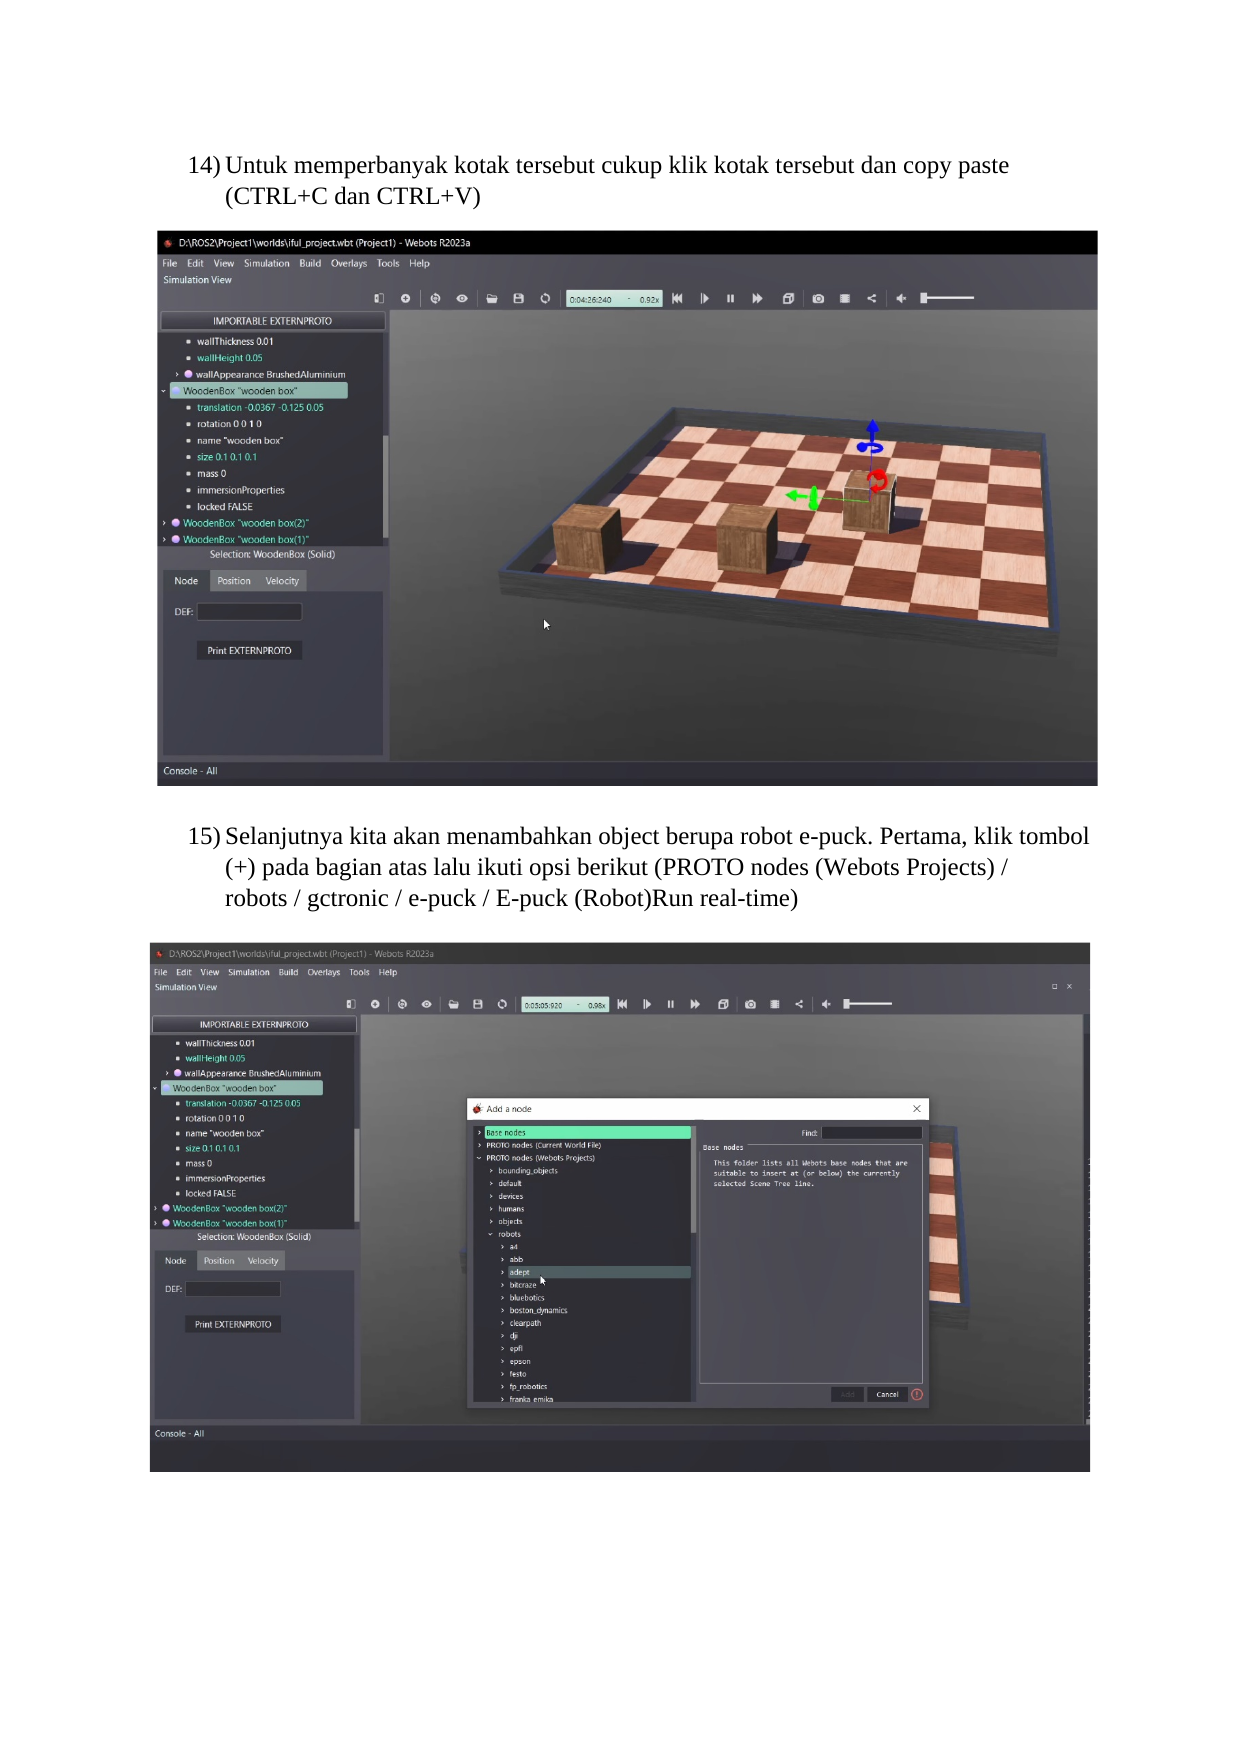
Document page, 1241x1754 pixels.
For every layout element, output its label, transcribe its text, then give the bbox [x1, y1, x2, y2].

list Untuk memperbanyak kotak tersebut cukup klik kotak tersebut dan copy paste (CTRL+C dan CTRL+V) [187, 150, 1090, 210]
list Selanjutnya kita akan menambahkan object berupa robot e-puck. Pertama, klik tombol (+) pada bagian atas lalu ikuti opsi berikut (PROTO nodes (Webots Projects) / robots / gctronic / e-puck / E-puck (Robot)Run real-time) [187, 821, 1090, 912]
picture [149, 942, 1091, 1472]
picture [157, 230, 1098, 786]
